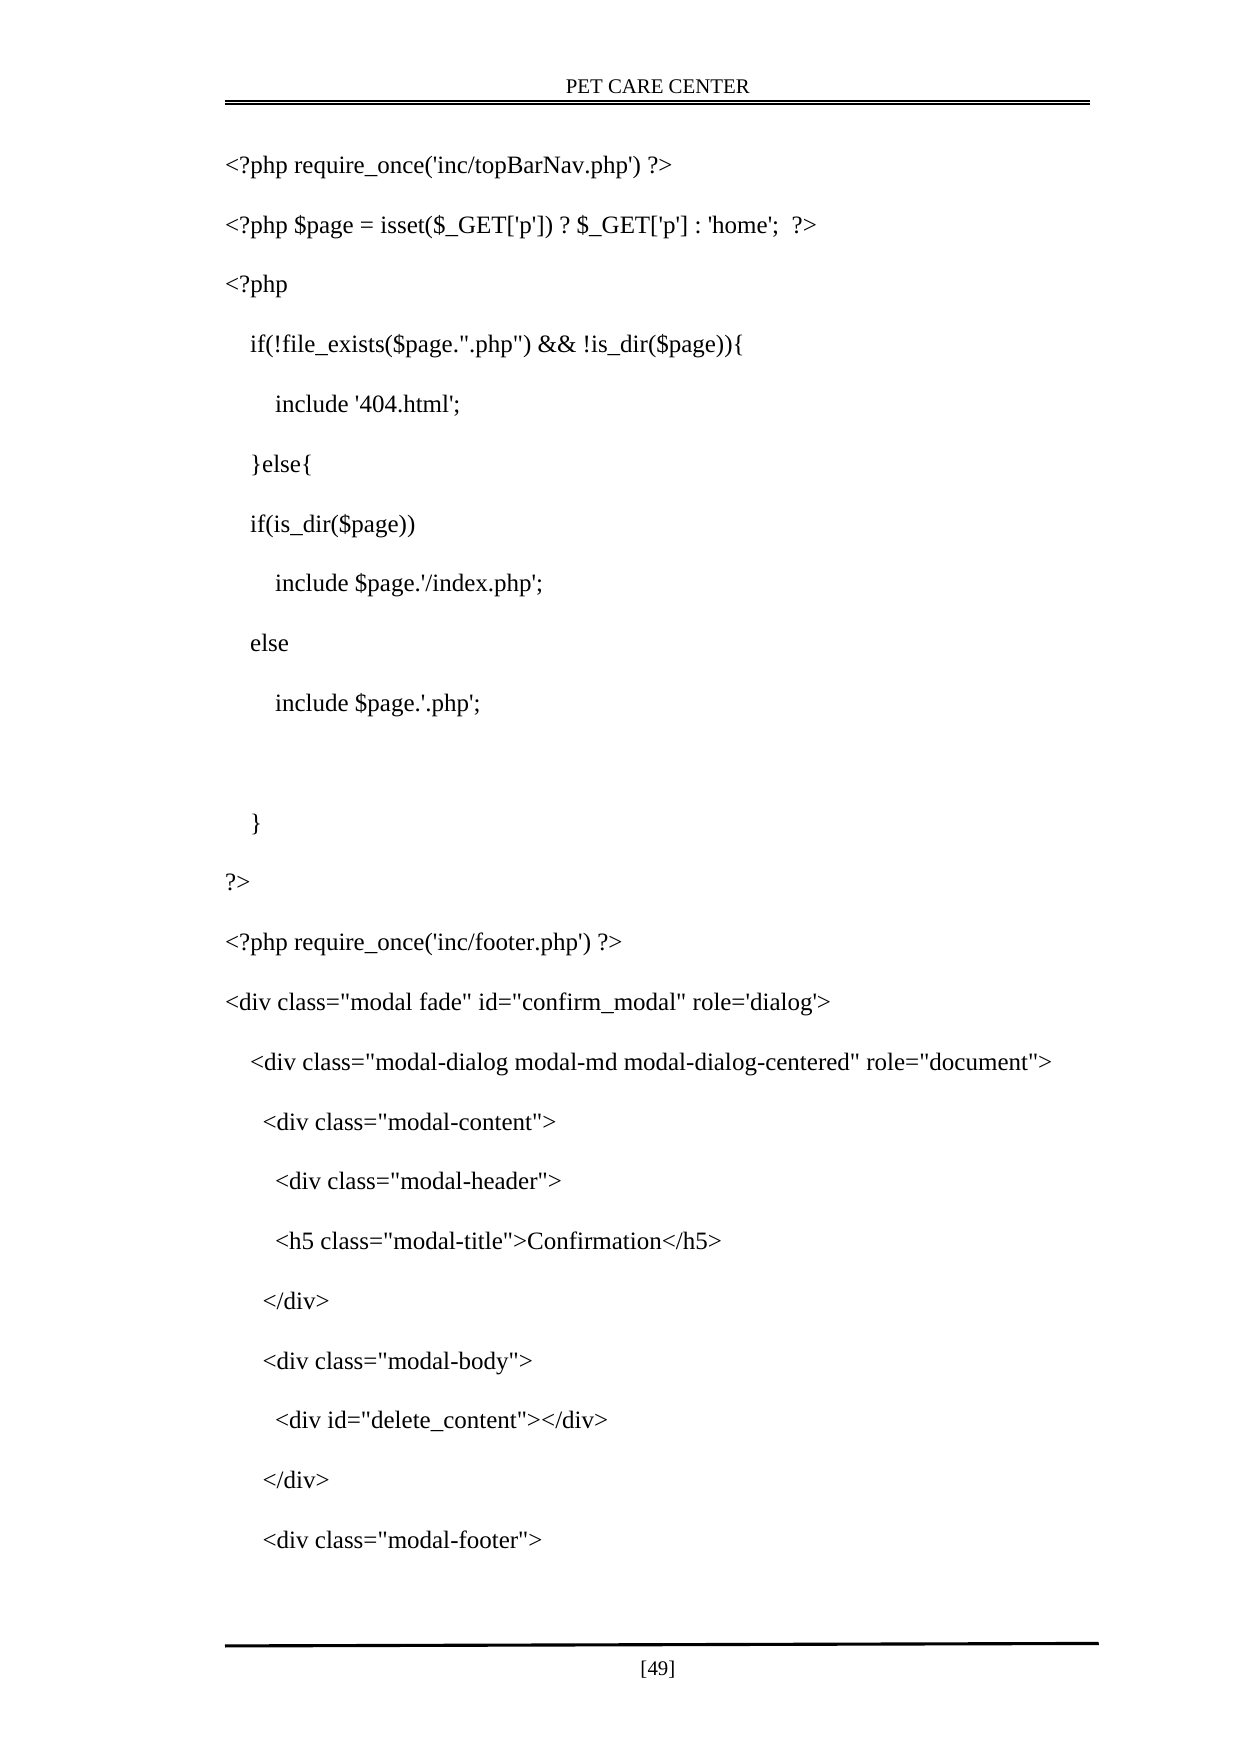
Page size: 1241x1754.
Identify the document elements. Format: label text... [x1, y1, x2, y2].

text <div class="modal-header"> [225, 1166, 1090, 1195]
text include $page.'/index.php'; [225, 568, 1090, 597]
text <div class="modal-footer"> [225, 1525, 1090, 1554]
text if(!file_exists($page.".php") && !is_dir($page)){ [225, 329, 1090, 358]
text <div class="modal-dialog modal-md modal-dialog-centered" role="document"> [225, 1047, 1090, 1076]
text ?> [225, 867, 1090, 896]
text }else{ [225, 449, 1090, 478]
text <?php require_once('inc/topBarNav.php') ?> [225, 150, 1090, 179]
text include '404.html'; [225, 389, 1090, 418]
text } [225, 808, 1090, 836]
text <?php [225, 269, 1090, 298]
text <div class="modal-body"> [225, 1346, 1090, 1374]
text <?php require_once('inc/footer.php') ?> [225, 927, 1090, 956]
text else [225, 628, 1090, 657]
text </div> [225, 1286, 1090, 1315]
text include $page.'.php'; [225, 688, 1090, 717]
text <div id="delete_content"></div> [225, 1406, 1090, 1434]
text <?php $page = isset($_GET['p']) ? $_GET['p'] : 'home'; ?> [225, 210, 1090, 238]
text </div> [225, 1465, 1090, 1494]
text if(is_dir($page)) [225, 509, 1090, 537]
text <div class="modal-content"> [225, 1107, 1090, 1135]
text <div class="modal fade" id="confirm_modal" role='dialog'> [225, 987, 1090, 1016]
text <h5 class="modal-title">Confirmation</h5> [225, 1226, 1090, 1255]
